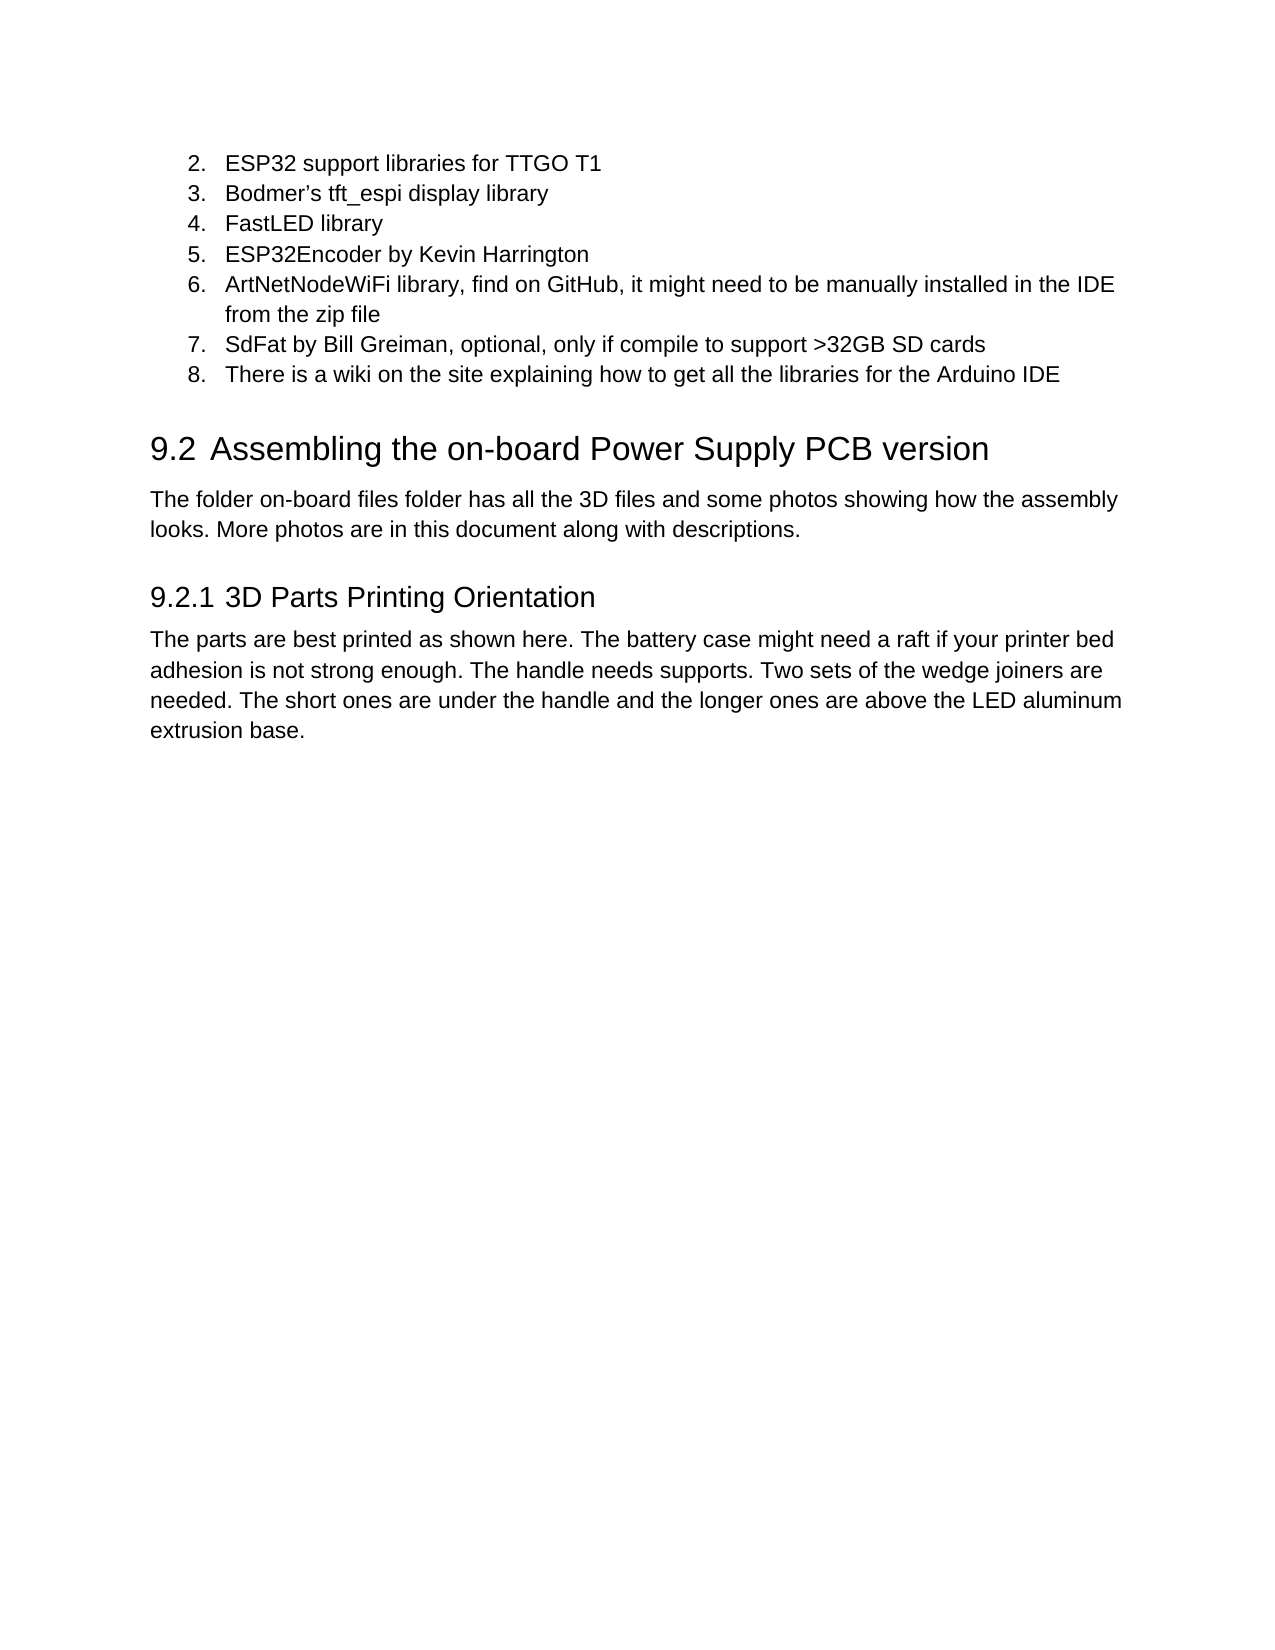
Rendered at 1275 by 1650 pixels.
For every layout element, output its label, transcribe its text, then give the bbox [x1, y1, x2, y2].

list SdFat by Bill Greiman, optional, only if compile to support >32GB SD cards [187, 331, 1125, 358]
list There is a wiki on the site explaining how to get all the libraries for the Arduino IDE [187, 361, 1125, 388]
list ESP32Encoder by Kevin Harrington [187, 241, 1125, 267]
list FastLED library [187, 210, 1125, 237]
list ArtNetNodeWiFi library, find on GitHub, it might need to be manually installed in the IDE from the zip file [187, 271, 1125, 327]
subtitle Assembling the on-board Power Supply PCB version [150, 429, 1125, 468]
subtitle 3D Parts Printing Orientation [150, 579, 1125, 613]
list Bodmer’s tft_espi display library [187, 180, 1125, 207]
text The parts are best printed as shown here. The battery case might need a raft if your printer bed adhesion is not strong enough. The handle needs supports. Two sets of the wedge joiners are needed. The short ones are under the handle and the longer ones are above the LED aluminum extrusion base. [150, 626, 1125, 743]
text The folder on-board files folder has all the 3D files and some photos showing how the assembly looks. More photos are in this document along with descriptions. [150, 486, 1125, 542]
list ESP32 support libraries for TTGO T1 [187, 150, 1125, 176]
